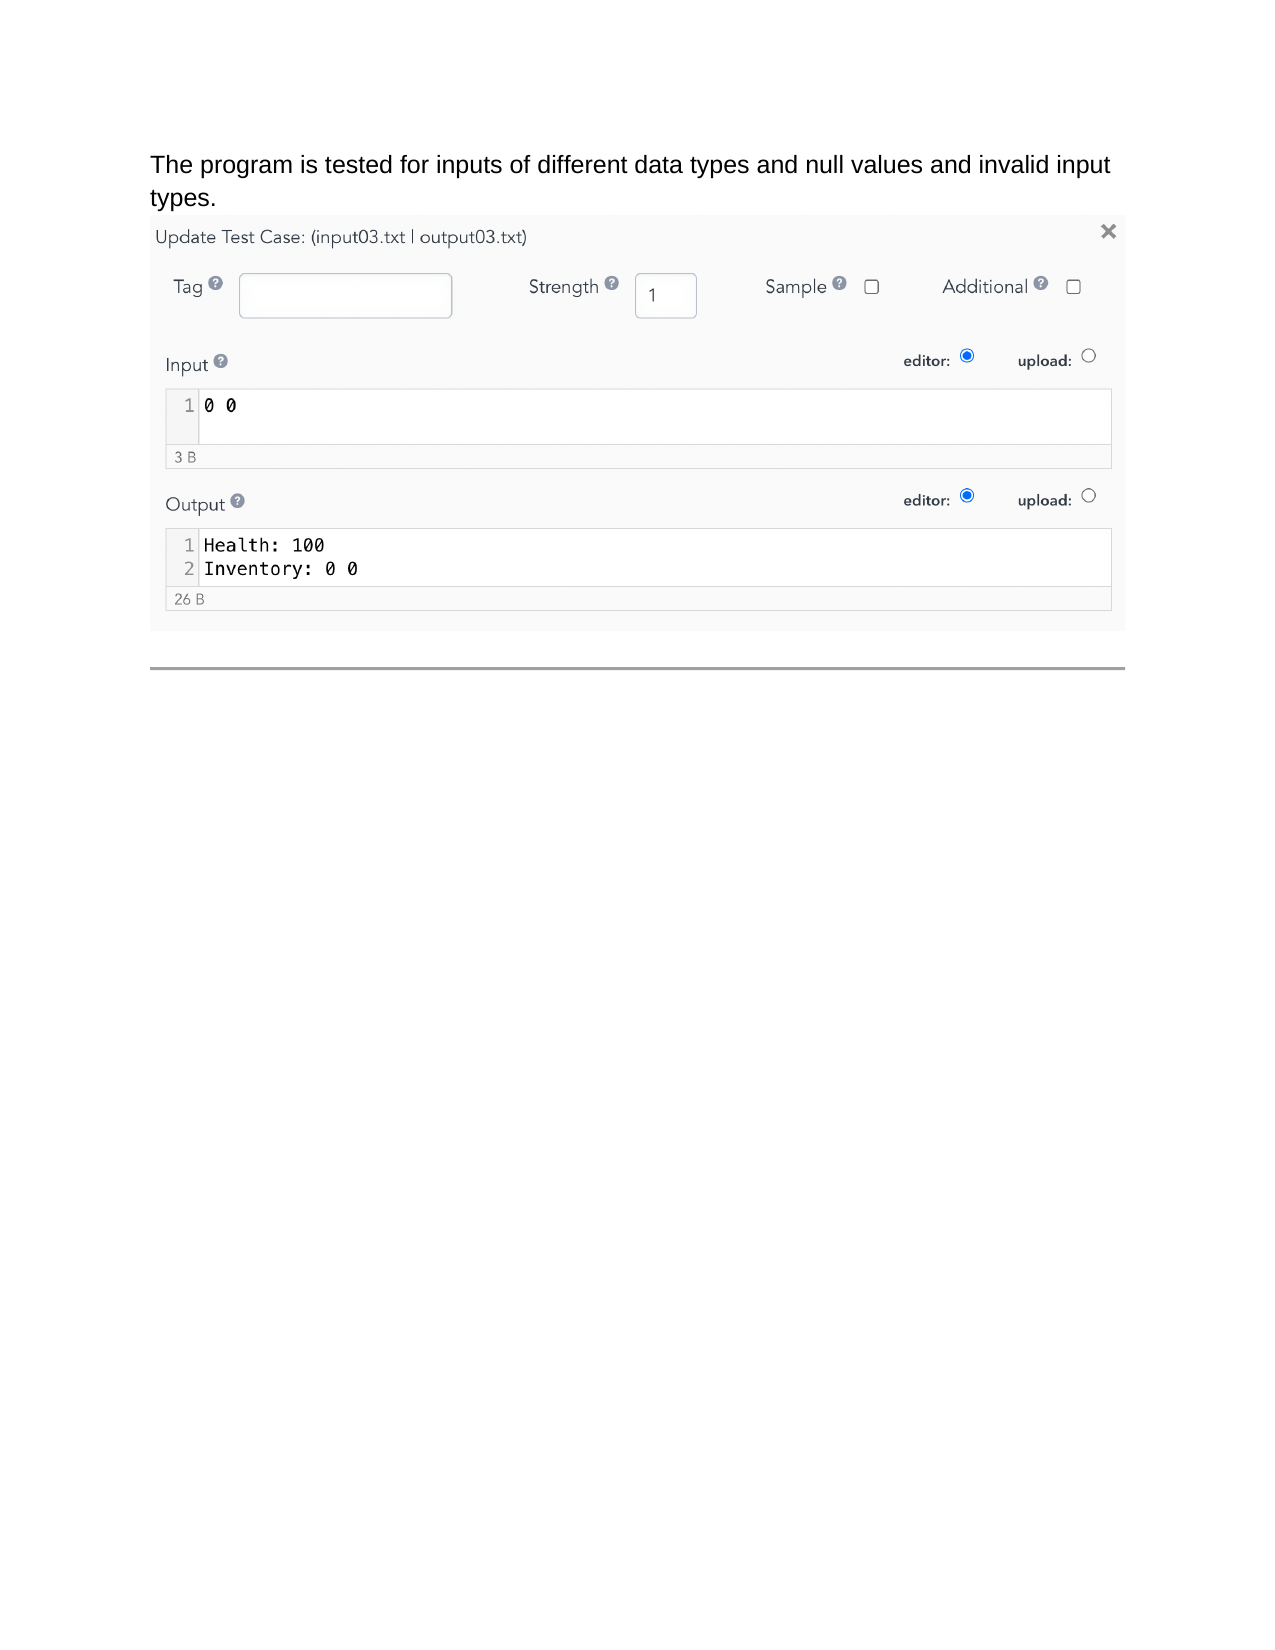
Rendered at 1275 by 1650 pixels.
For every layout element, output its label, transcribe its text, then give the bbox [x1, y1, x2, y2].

text The program is tested for inputs of different data types and null values and invalid input types. [150, 150, 1125, 215]
picture [150, 215, 1125, 631]
